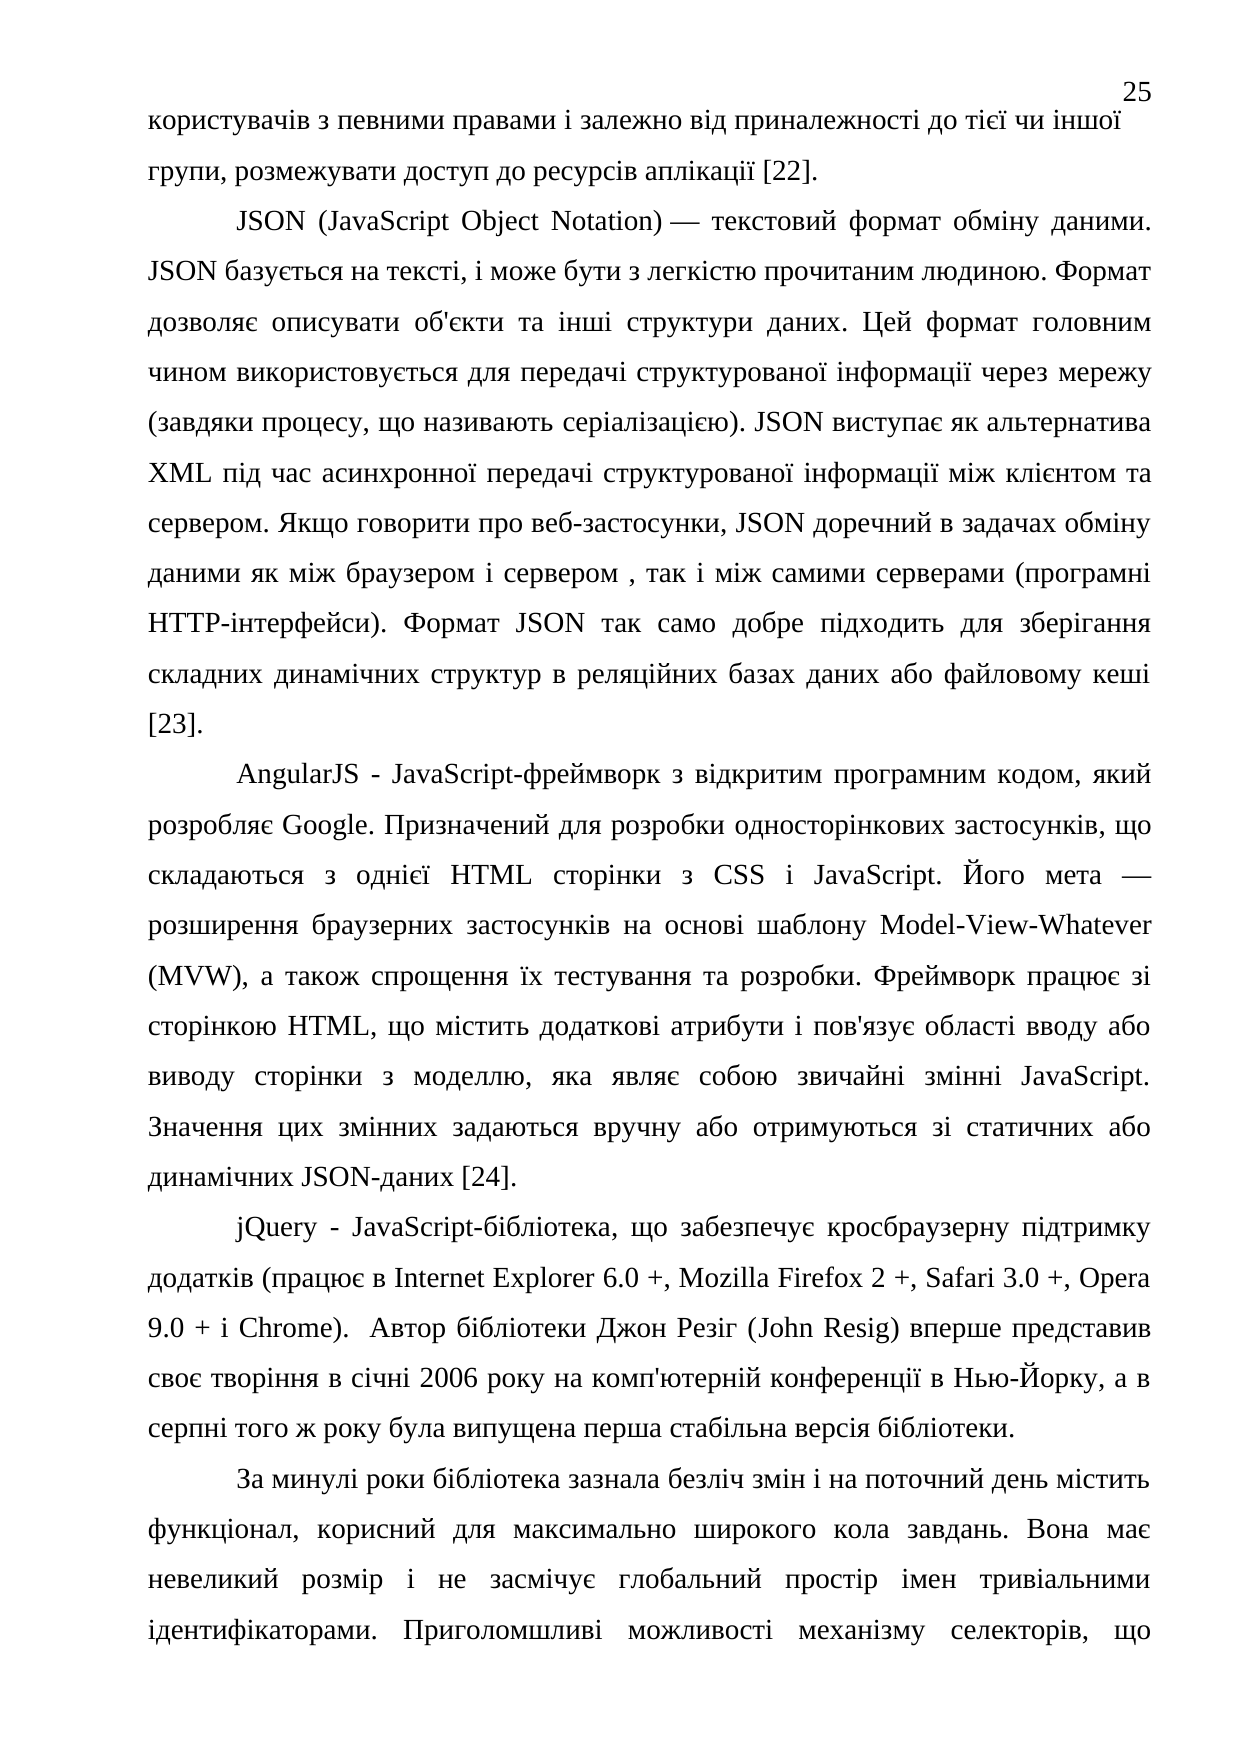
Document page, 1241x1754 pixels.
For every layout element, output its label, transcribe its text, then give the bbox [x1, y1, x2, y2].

text JSON (JavaScript Object Notation) — текстовий формат обміну даними. JSON базується на тексті, і може бути з легкістю прочитаним людиною. Формат дозволяє описувати об'єкти та інші структури даних. Цей формат головним чином використовується для передачі структурованої інформації через мережу (завдяки процесу, що називають серіалізацією). JSON виступає як альтернатива XML під час асинхронної передачі структурованої інформації між клієнтом та сервером. Якщо говорити про веб-застосунки, JSON доречний в задачах обміну даними як між браузером і сервером , так і між самими серверами (програмні HTTP-інтерфейси). Формат JSON так само добре підходить для зберігання складних динамічних структур в реляційних базах даних або файловому кеші [23]. [148, 203, 1152, 740]
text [148, 102, 1152, 186]
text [148, 1461, 1152, 1645]
text AngularJS - JavaScript-фреймворк з відкритим програмним кодом, який розробляє Google. Призначений для розробки односторінкових застосунків, що складаються з однієї HTML сторінки з CSS і JavaScript. Його мета — розширення браузерних застосунків на основі шаблону Model-View-Whatever (MVW), а також спрощення їх тестування та розробки. Фреймворк працює зі сторінкою HTML, що містить додаткові атрибути і пов'язує області вводу або виводу сторінки з моделлю, яка являє собою звичайні змінні JavaScript. Значення цих змінних задаються вручну або отримуються зі статичних або динамічних JSON-даних [24]. [148, 757, 1152, 1193]
text jQuery - JavaScript-бібліотека, що забезпечує кросбраузерну підтримку додатків (працює в Internet Explorer 6.0 +, Mozilla Firefox 2 +, Safari 3.0 +, Opera 9.0 + і Chrome). Автор бібліотеки Джон Резіг (John Resig) вперше представив своє творіння в січні 2006 року на комп'ютерній конференції в Нью-Йорку, а в серпні того ж року була випущена перша стабільна версія бібліотеки. [148, 1209, 1152, 1444]
